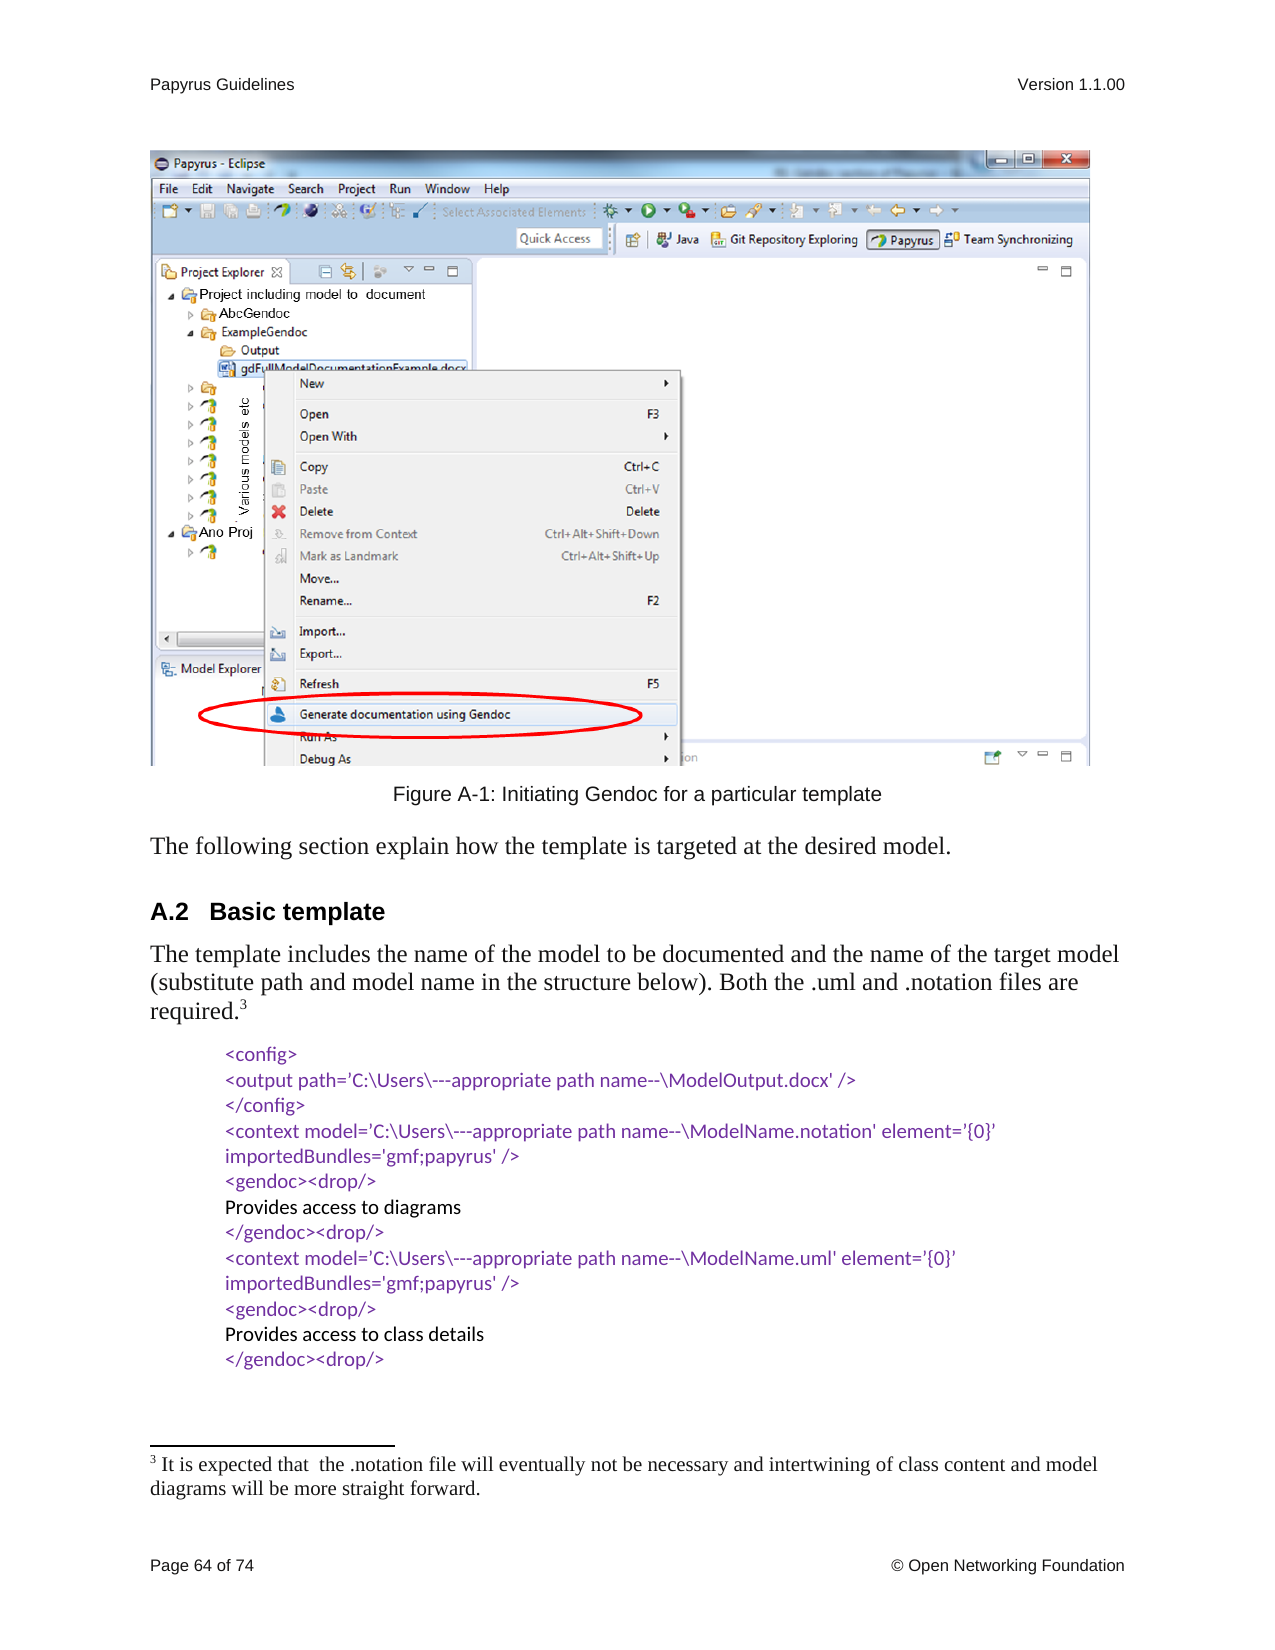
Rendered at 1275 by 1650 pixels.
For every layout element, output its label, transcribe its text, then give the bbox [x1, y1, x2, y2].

picture [150, 150, 1091, 766]
text <config> <output path=’C:\Users\---appropriate path name--\ModelOutput.docx' /> [225, 1042, 1125, 1092]
text Provides access to class details [225, 1321, 1125, 1347]
text </gendoc><drop/> [225, 1347, 1125, 1372]
text <context model=’C:\Users\---appropriate path name--\ModelName.uml' element=’{0}’ importedBundles='gmf;papyrus' /> [225, 1245, 1125, 1296]
text The template includes the name of the model to be documented and the name of the target model (substitute path and model name in the structure below). Both the .uml and .notation files are required. [150, 939, 1125, 1025]
subtitle Basic template [150, 897, 1125, 926]
text </config> [225, 1092, 1125, 1118]
text Figure A-1: Initiating Gendoc for a particular template [150, 782, 1125, 806]
text <gendoc><drop/> [225, 1296, 1125, 1321]
text </gendoc><drop/> [225, 1219, 1125, 1245]
text <context model=’C:\Users\---appropriate path name--\ModelName.notation' element=’{0}’ importedBundles='gmf;papyrus' /> [225, 1118, 1125, 1169]
text <gendoc><drop/> [225, 1169, 1125, 1194]
text Provides access to diagrams [225, 1194, 1125, 1219]
text The following section explain how the template is targeted at the desired model. [150, 831, 1125, 860]
